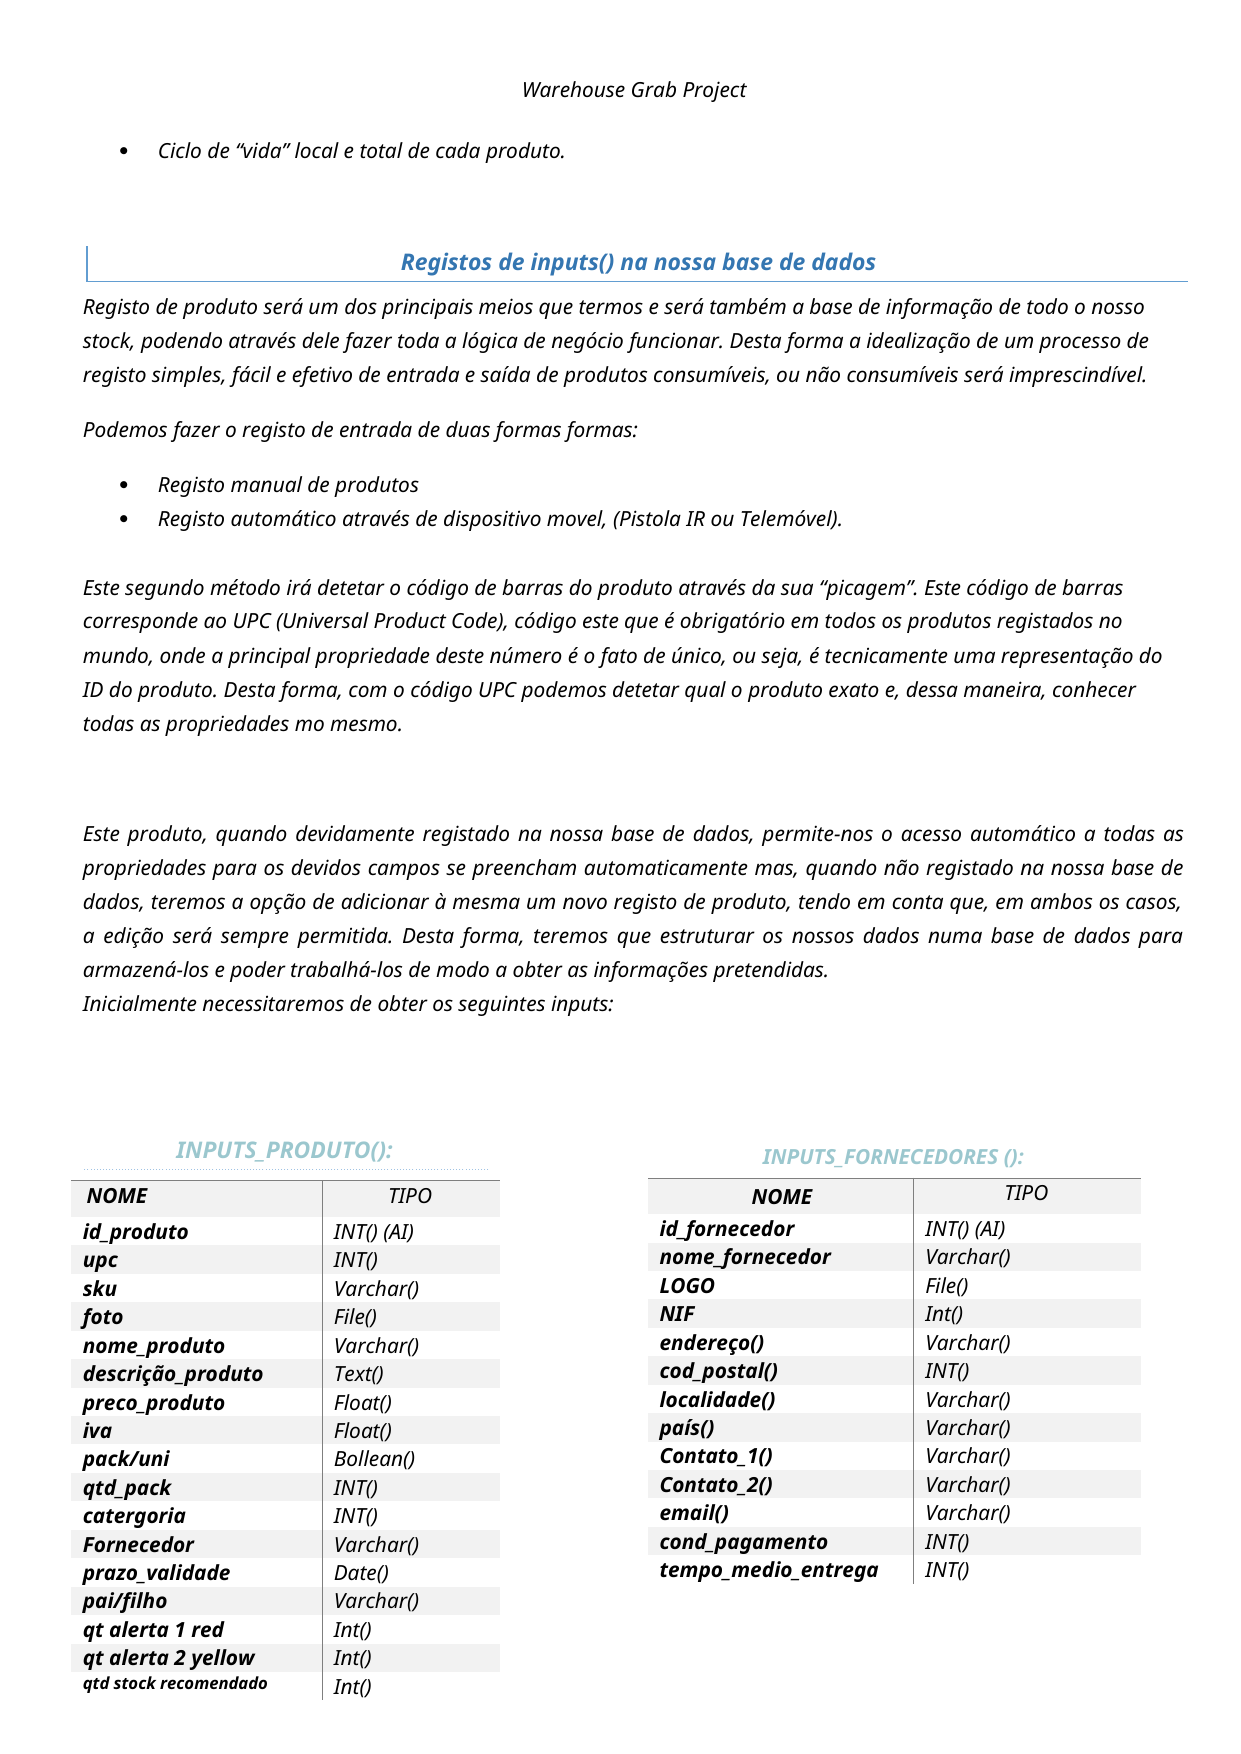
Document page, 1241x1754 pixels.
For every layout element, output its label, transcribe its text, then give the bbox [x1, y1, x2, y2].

table_cell Varchar() [323, 1530, 500, 1558]
table_cell Varchar() [914, 1499, 1141, 1527]
table_cell Float() [323, 1388, 500, 1416]
table_cell INT() [323, 1473, 500, 1501]
table_cell Logo [648, 1271, 913, 1299]
table_cell descrição_produto [71, 1359, 322, 1388]
table_cell Contato_2() [648, 1470, 913, 1498]
table_cell Varchar() [323, 1587, 500, 1615]
table_cell nome_fornecedor [648, 1243, 913, 1271]
list Este produto, quando devidamente registado na nossa base de dados, permite-nos o acesso automático a todas as propriedades para os devidos campos se preencham automaticamente mas, quando não registado na nossa base de dados, teremos a opção de adicionar à mesma um novo registo de produto, tendo em conta que, em ambos os casos, a edição será sempre permitida. Desta forma, teremos que estruturar os nossos dados numa base de dados para armazená-los e poder trabalhá-los de modo a obter as informações pretendidas. [83, 819, 1188, 983]
table_cell foto [71, 1302, 322, 1331]
table_cell Varchar() [914, 1413, 1141, 1442]
table_cell upc [71, 1245, 322, 1274]
table_cell Int() [323, 1615, 500, 1643]
table_cell INT() [914, 1555, 1141, 1584]
table_cell cod_postal() [648, 1356, 913, 1385]
list Ciclo de “vida” local e total de cada produto. [120, 136, 1188, 164]
table_cell Bollean() [323, 1445, 500, 1473]
table_cell sku [71, 1274, 322, 1302]
table_cell Int() [323, 1644, 500, 1672]
table_cell qt alerta 1 red [71, 1615, 322, 1643]
table_cell prazo_validade [71, 1558, 322, 1587]
table_cell Varchar() [914, 1442, 1141, 1470]
list Registo automático através de dispositivo movel, (Pistola IR ou Telemóvel). [120, 504, 1188, 533]
table_cell Date() [323, 1558, 500, 1587]
table_cell Varchar() [914, 1243, 1141, 1271]
table_cell catergoria [71, 1501, 322, 1530]
list Este segundo método irá detetar o código de barras do produto através da sua “picagem”. Este código de barras corresponde ao UPC (Universal Product Code), código este que é obrigatório em todos os produtos registados no mundo, onde a principal propriedade deste número é o fato de único, ou seja, é tecnicamente uma representação do ID do produto. Desta forma, com o código UPC podemos detetar qual o produto exato e, dessa maneira, conhecer todas as propriedades mo mesmo. [83, 573, 1188, 737]
table_header inputs_FORNECEDORES (): [648, 1142, 1141, 1177]
table_cell Fornecedor [71, 1530, 322, 1558]
table_cell NOME [71, 1181, 322, 1217]
table_cell Float() [323, 1416, 500, 1444]
table_cell id_fornecedor [648, 1214, 913, 1242]
table_cell email() [648, 1499, 913, 1527]
table_cell Text() [323, 1359, 500, 1388]
list Registo manual de produtos [120, 470, 1188, 499]
table_cell File() [914, 1271, 1141, 1299]
table_cell Varchar() [323, 1274, 500, 1302]
subtitle Registos de inputs() na nossa base de dados [88, 246, 1188, 281]
table_cell NOME [648, 1179, 913, 1214]
table_cell qt alerta 2 yellow [71, 1644, 322, 1672]
table_cell pack/uni [71, 1445, 322, 1473]
table_cell Int() [914, 1299, 1141, 1328]
table_cell TIPO [914, 1179, 1141, 1214]
table_cell cond_pagamento [648, 1527, 913, 1555]
table_cell id_produto [71, 1217, 322, 1245]
table_cell NIF [648, 1299, 913, 1328]
table_cell Varchar() [323, 1331, 500, 1359]
table_cell iva [71, 1416, 322, 1444]
table_cell INT() [914, 1356, 1141, 1385]
text Podemos fazer o registo de entrada de duas formas formas: [83, 416, 1188, 444]
table_cell INT() [323, 1501, 500, 1530]
table_cell nome_produto [71, 1331, 322, 1359]
table_cell INT() [914, 1527, 1141, 1555]
table_cell localidade() [648, 1385, 913, 1413]
table_cell TIPO [323, 1181, 500, 1217]
list Inicialmente necessitaremos de obter os seguintes inputs: [83, 989, 1188, 1017]
table_cell pai/filho [71, 1587, 322, 1615]
table_cell File() [323, 1302, 500, 1331]
table_cell tempo_medio_entrega [648, 1555, 913, 1584]
table_cell país() [648, 1413, 913, 1442]
table_cell Varchar() [914, 1470, 1141, 1498]
table_cell Contato_1() [648, 1442, 913, 1470]
table_cell Varchar() [914, 1385, 1141, 1413]
table_cell qtd_pack [71, 1473, 322, 1501]
table_cell Int() [323, 1672, 500, 1700]
table_cell preco_produto [71, 1388, 322, 1416]
table_header inputs_produto(): [71, 1113, 500, 1180]
table_cell INT() (AI) [914, 1214, 1141, 1242]
text Registo de produto será um dos principais meios que termos e será também a base de informação de todo o nosso stock, podendo através dele fazer toda a lógica de negócio funcionar. Desta forma a idealização de um processo de registo simples, fácil e efetivo de entrada e saída de produtos consumíveis, ou não consumíveis será imprescindível. [83, 292, 1188, 389]
table_cell Varchar() [914, 1328, 1141, 1356]
table_cell INT() (AI) [323, 1217, 500, 1245]
table_cell INT() [323, 1245, 500, 1274]
table_cell endereço() [648, 1328, 913, 1356]
table_cell qtd stock recomendado [71, 1672, 322, 1700]
